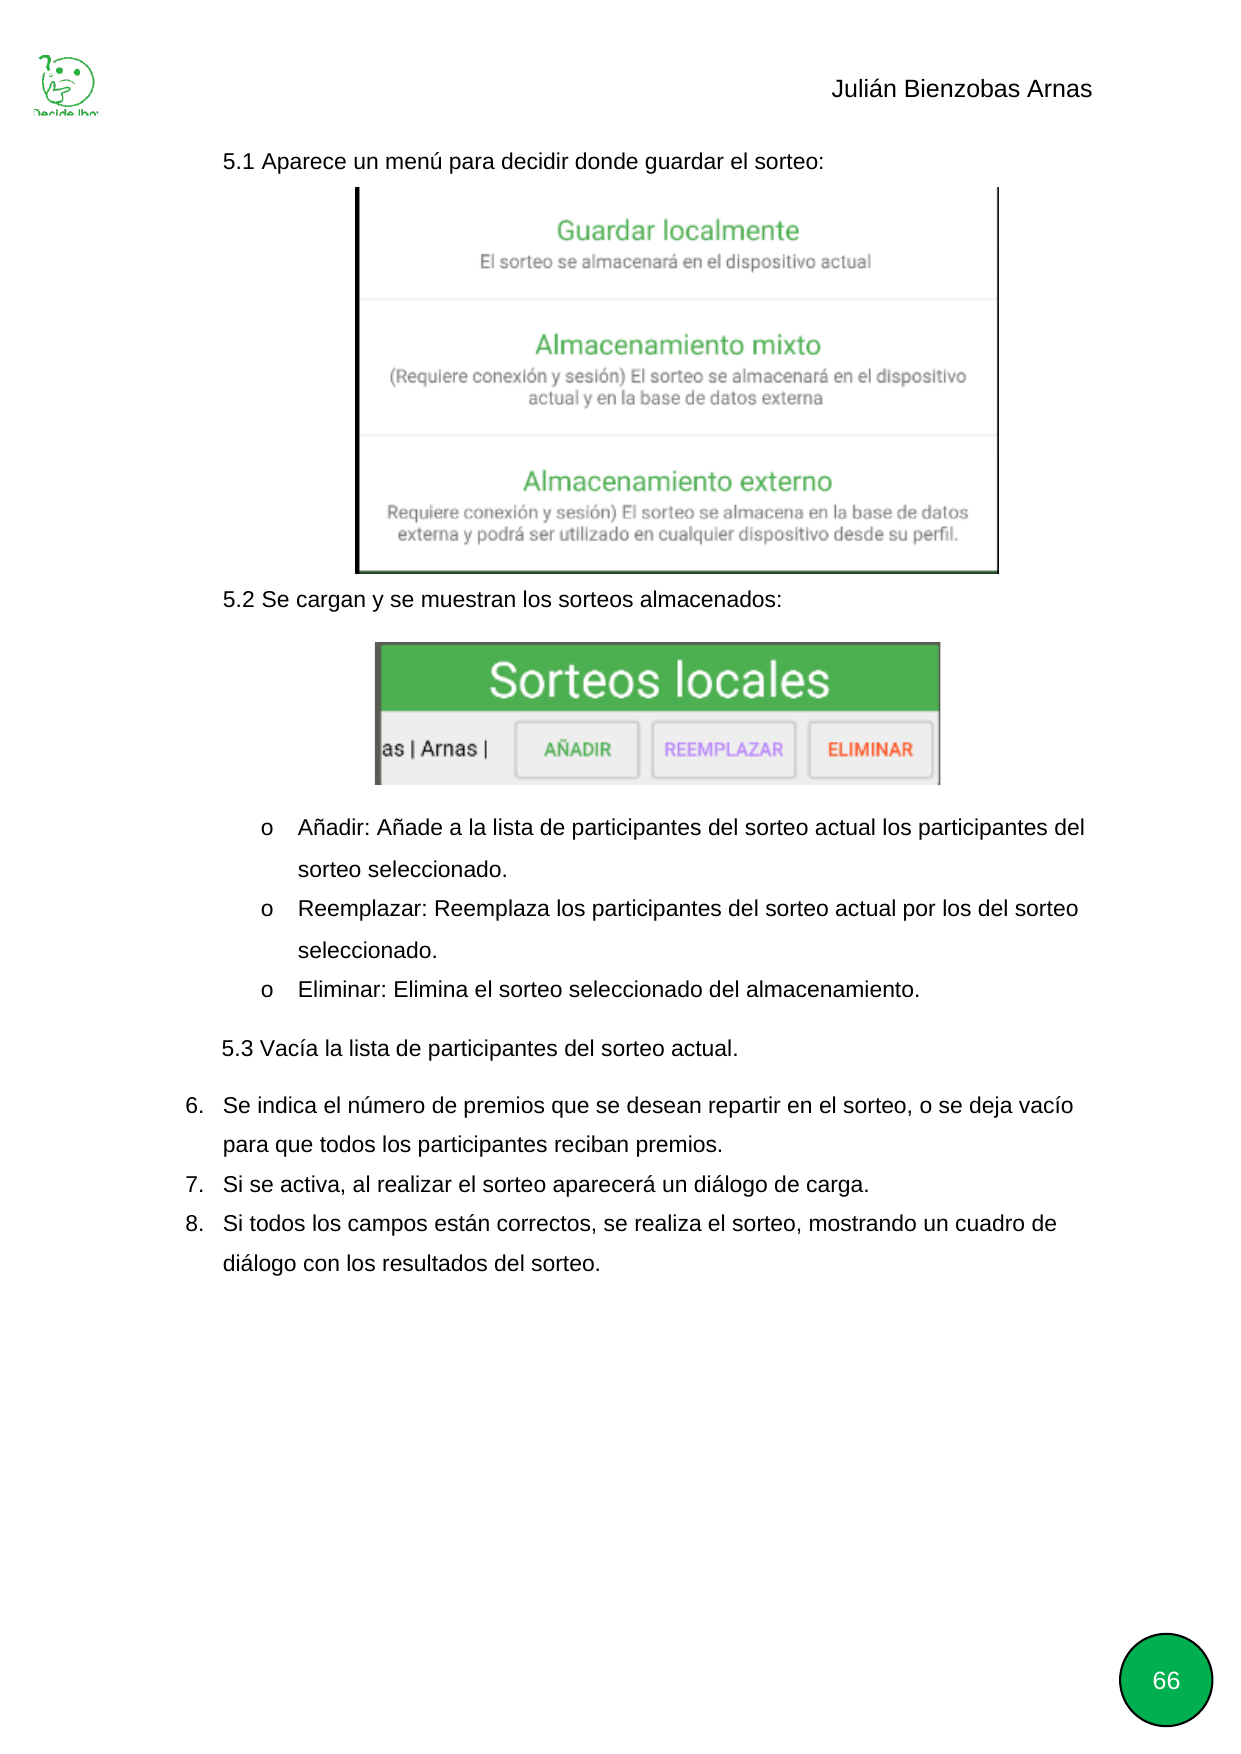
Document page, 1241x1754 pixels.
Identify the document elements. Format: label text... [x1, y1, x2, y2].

list Se indica el número de premios que se desean repartir en el sorteo, o se deja vacío para que todos los participantes reciban premios. [185, 1092, 1092, 1157]
picture [374, 642, 941, 785]
list Reemplazar: Reemplaza los participantes del sorteo actual por los del sorteo seleccionado. [260, 895, 1092, 963]
list Añadir: Añade a la lista de participantes del sorteo actual los participantes del sorteo seleccionado. [260, 814, 1092, 882]
list Eliminar: Elimina el sorteo seleccionado del almacenamiento. [260, 976, 1092, 1004]
text 5.3 Vacía la lista de participantes del sorteo actual. [148, 1035, 1092, 1062]
list Aparece un menú para decidir donde guardar el sorteo: [223, 148, 1092, 174]
picture [355, 187, 999, 574]
list Si se activa, al realizar el sorteo aparecerá un diálogo de carga. [185, 1171, 1092, 1197]
list Si todos los campos están correctos, se realiza el sorteo, mostrando un cuadro de diálogo con los resultados del sorteo. [185, 1210, 1092, 1276]
list Se cargan y se muestran los sorteos almacenados: [223, 586, 1092, 613]
picture [32, 55, 99, 114]
